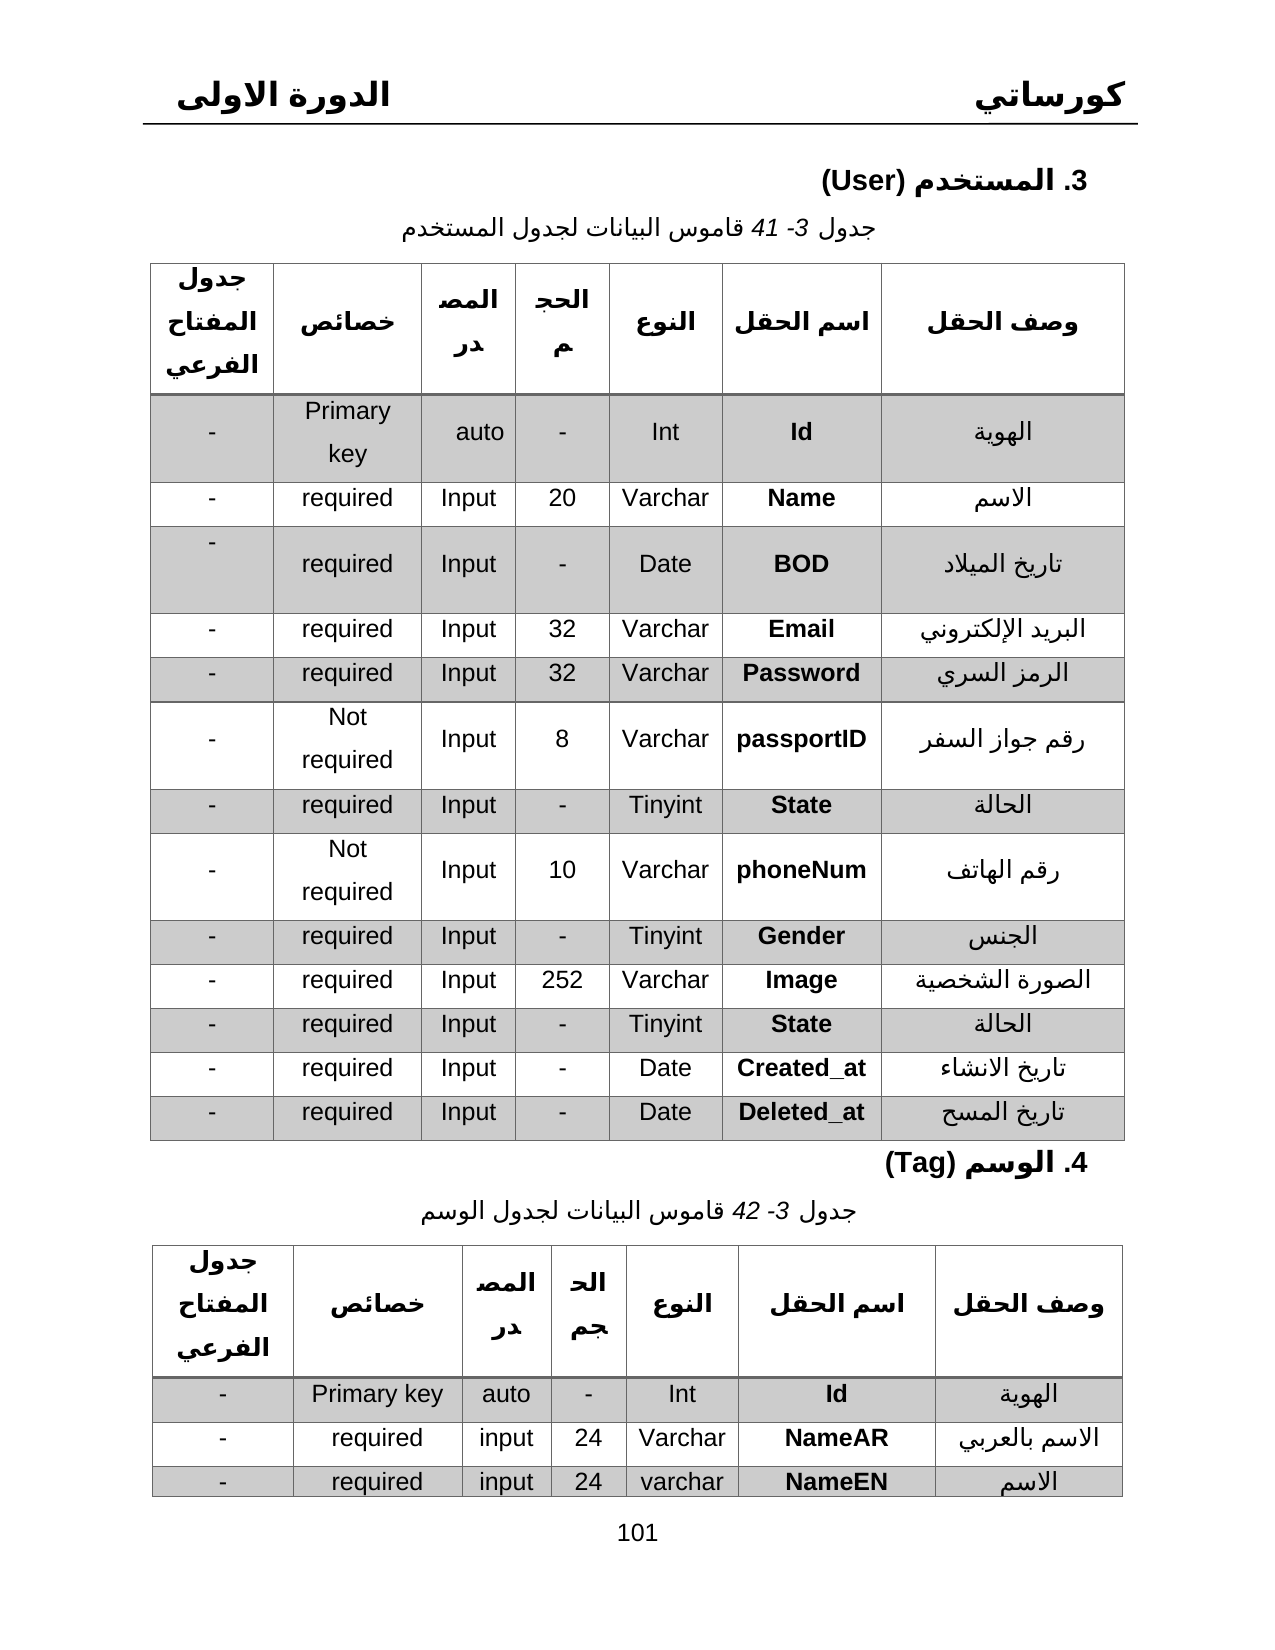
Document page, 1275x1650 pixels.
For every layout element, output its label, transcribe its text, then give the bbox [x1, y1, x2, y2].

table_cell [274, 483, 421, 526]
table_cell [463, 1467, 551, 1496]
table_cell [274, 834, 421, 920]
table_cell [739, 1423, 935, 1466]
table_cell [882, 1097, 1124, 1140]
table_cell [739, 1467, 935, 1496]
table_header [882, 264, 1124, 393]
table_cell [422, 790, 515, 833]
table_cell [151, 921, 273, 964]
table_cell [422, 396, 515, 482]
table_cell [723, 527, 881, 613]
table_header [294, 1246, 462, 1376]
subtitle الوسم (Tag) [150, 1145, 1087, 1179]
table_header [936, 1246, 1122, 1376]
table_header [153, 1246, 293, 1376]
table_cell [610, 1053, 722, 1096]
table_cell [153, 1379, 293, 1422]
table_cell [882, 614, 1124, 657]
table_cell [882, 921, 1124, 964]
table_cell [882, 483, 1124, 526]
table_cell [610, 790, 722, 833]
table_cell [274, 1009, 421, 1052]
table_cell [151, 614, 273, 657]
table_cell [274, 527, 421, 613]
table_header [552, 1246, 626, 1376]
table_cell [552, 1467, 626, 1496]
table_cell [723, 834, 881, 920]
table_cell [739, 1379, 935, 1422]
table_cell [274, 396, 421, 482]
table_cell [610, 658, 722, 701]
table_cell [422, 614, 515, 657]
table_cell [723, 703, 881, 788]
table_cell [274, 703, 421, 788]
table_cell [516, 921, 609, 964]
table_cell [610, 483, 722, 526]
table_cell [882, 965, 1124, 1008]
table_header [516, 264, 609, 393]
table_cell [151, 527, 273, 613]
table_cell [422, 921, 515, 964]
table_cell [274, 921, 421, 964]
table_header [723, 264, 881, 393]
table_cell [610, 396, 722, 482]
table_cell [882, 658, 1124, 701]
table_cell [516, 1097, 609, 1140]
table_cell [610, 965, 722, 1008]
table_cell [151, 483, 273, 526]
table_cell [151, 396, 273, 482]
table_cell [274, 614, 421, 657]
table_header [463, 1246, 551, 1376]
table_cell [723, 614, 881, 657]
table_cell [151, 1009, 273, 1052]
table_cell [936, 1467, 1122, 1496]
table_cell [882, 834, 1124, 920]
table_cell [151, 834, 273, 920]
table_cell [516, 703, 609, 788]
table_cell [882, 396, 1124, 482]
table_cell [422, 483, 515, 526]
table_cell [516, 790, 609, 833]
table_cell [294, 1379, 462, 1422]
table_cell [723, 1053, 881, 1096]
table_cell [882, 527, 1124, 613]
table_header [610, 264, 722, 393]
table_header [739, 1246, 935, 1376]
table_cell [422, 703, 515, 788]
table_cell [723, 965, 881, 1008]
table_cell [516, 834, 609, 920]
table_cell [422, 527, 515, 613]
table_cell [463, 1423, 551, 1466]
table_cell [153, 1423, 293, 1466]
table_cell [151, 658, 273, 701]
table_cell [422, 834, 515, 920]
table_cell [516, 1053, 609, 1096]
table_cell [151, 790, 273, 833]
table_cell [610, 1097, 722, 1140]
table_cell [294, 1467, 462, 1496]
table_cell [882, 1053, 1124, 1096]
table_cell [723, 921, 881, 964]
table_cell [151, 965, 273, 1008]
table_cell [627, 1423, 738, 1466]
text جدول 3- 41 قاموس البيانات لجدول المستخدم [150, 213, 1125, 242]
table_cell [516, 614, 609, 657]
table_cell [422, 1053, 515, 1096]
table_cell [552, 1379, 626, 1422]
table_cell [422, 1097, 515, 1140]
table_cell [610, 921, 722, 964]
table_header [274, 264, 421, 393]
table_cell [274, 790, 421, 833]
subtitle المستخدم (User) [150, 162, 1087, 196]
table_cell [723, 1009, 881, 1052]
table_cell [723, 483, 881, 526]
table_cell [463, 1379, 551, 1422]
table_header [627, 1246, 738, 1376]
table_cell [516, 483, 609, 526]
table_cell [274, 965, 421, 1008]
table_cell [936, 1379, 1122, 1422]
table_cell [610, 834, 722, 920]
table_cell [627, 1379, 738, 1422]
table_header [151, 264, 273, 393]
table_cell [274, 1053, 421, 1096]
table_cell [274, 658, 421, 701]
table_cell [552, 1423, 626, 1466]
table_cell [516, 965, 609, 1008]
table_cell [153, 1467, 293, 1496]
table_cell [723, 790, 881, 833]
text جدول 3- 42 قاموس البيانات لجدول الوسم [150, 1196, 1125, 1224]
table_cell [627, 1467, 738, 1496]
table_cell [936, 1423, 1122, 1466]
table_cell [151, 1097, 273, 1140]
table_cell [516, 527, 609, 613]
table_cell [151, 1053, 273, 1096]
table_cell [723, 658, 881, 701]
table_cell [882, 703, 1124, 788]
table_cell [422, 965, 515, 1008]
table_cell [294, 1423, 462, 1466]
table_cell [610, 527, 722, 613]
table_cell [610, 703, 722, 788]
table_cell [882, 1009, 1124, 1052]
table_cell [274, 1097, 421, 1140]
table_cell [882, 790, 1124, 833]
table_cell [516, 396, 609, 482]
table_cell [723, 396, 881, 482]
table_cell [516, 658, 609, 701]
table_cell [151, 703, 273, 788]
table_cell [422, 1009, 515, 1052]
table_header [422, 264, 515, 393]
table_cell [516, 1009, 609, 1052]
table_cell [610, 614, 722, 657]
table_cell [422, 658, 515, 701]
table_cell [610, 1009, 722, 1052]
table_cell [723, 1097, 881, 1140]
